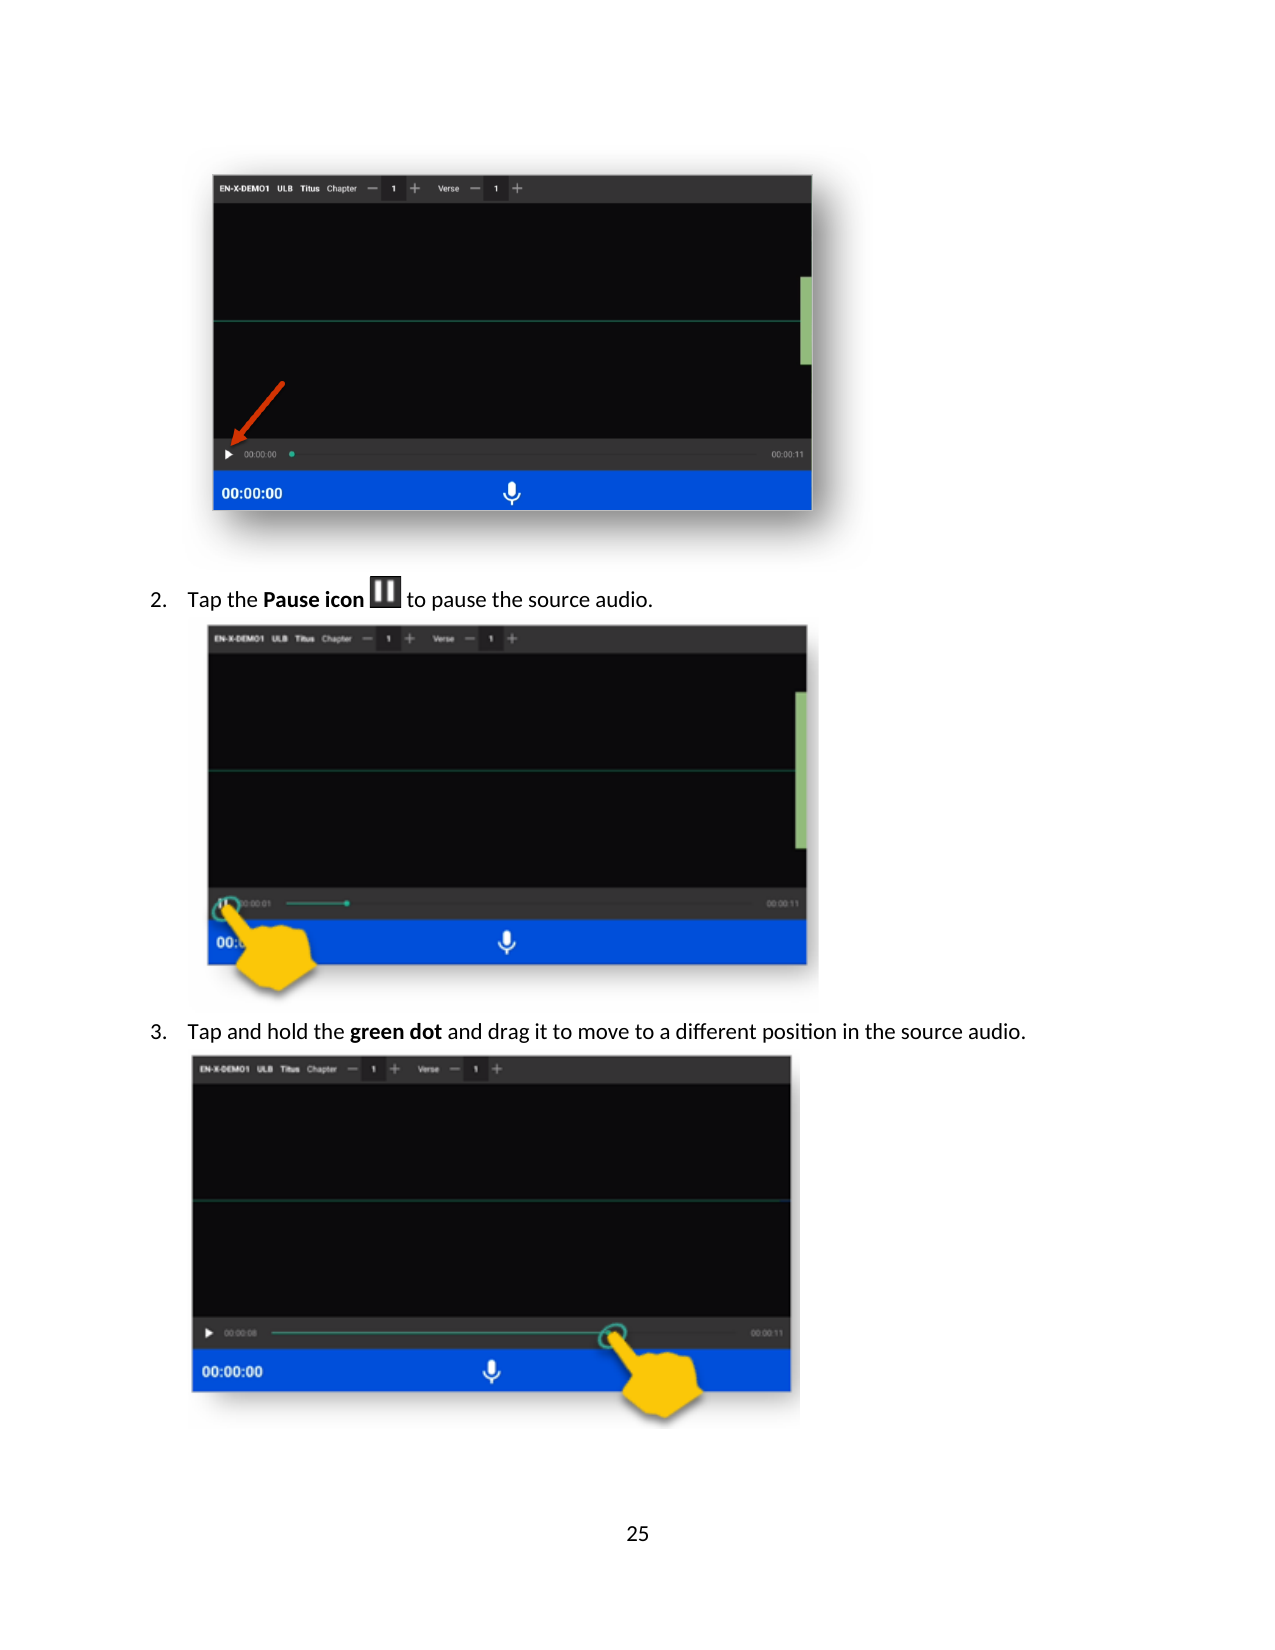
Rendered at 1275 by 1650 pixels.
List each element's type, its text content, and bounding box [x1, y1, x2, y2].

picture [212, 174, 813, 511]
picture [187, 617, 819, 1013]
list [150, 150, 1125, 572]
picture [369, 576, 402, 608]
picture [187, 1049, 800, 1429]
